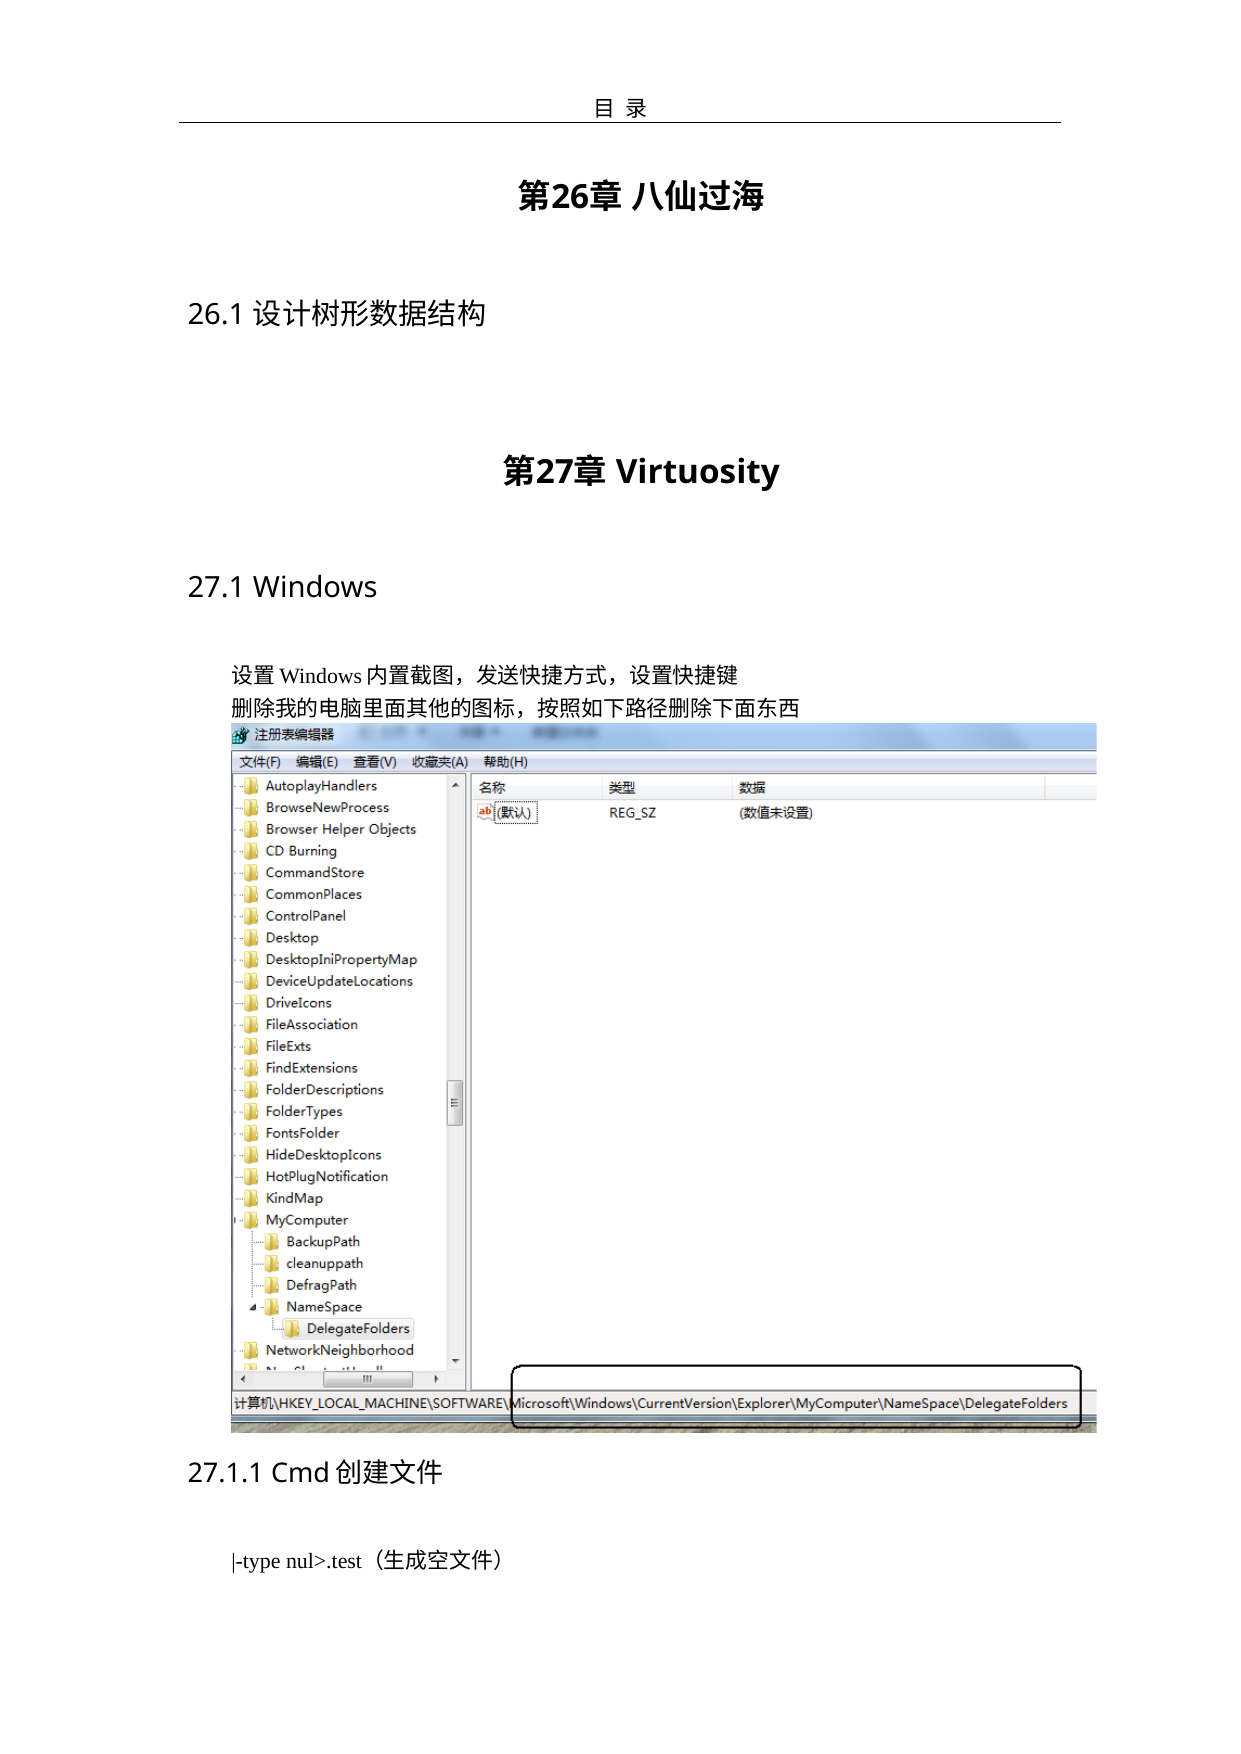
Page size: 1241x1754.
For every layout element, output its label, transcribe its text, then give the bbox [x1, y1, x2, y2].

picture [231, 723, 1097, 1433]
subtitle 设计树形数据结构 [187, 279, 1053, 344]
text |-type nul>.test（生成空文件） [187, 1542, 1053, 1575]
text 设置Windows内置截图，发送快捷方式，设置快捷键 [187, 658, 1053, 691]
subtitle Cmd创建文件 [187, 1438, 1053, 1503]
subtitle 八仙过海 [187, 162, 1053, 227]
subtitle Windows [187, 553, 1053, 618]
subtitle Virtuosity [187, 436, 1053, 501]
text 删除我的电脑里面其他的图标，按照如下路径删除下面东西 [187, 691, 1053, 723]
